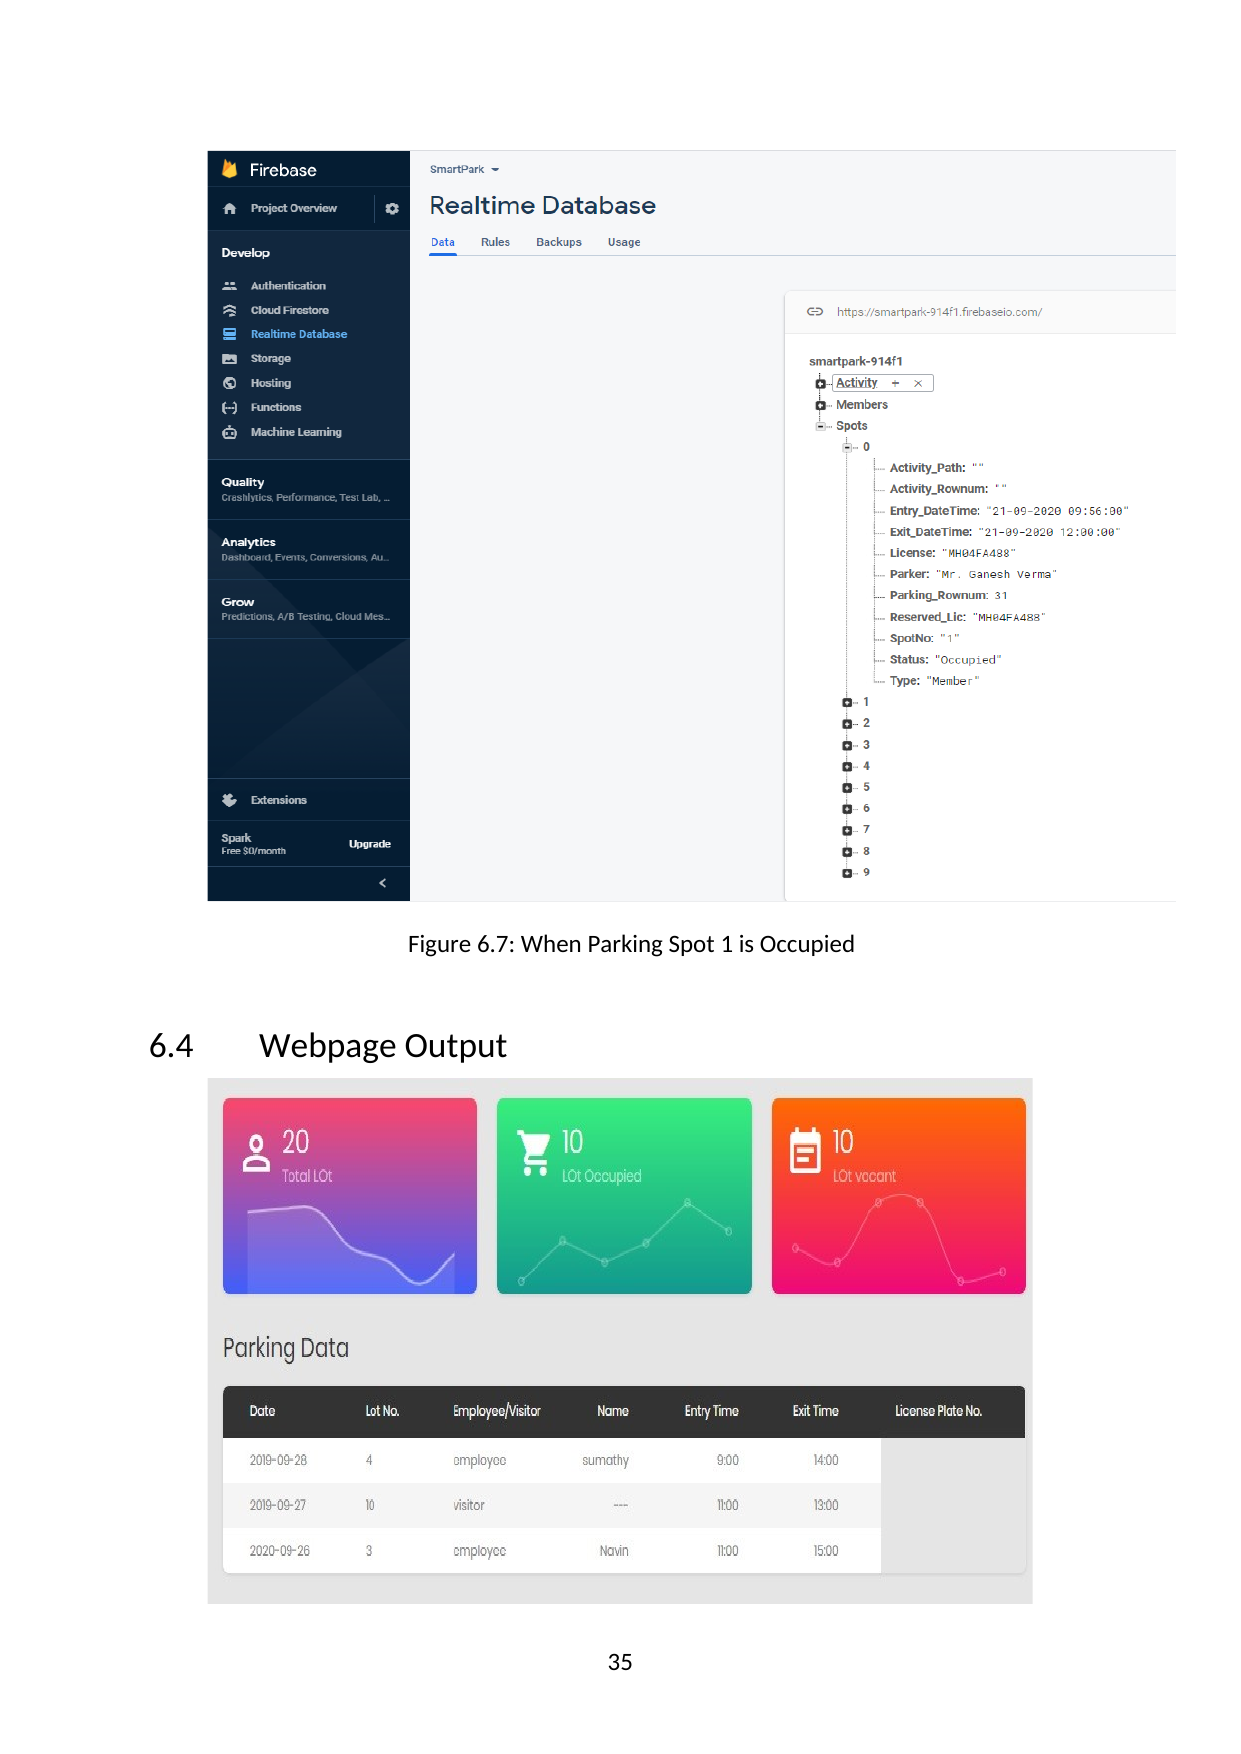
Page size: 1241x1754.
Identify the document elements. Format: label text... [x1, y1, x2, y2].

subtitle 6.4 Webpage Output [148, 1023, 1240, 1066]
picture [207, 1078, 1033, 1604]
text Figure 6.7: When Parking Spot 1 is Occupied [150, 928, 855, 959]
picture [207, 150, 1176, 902]
